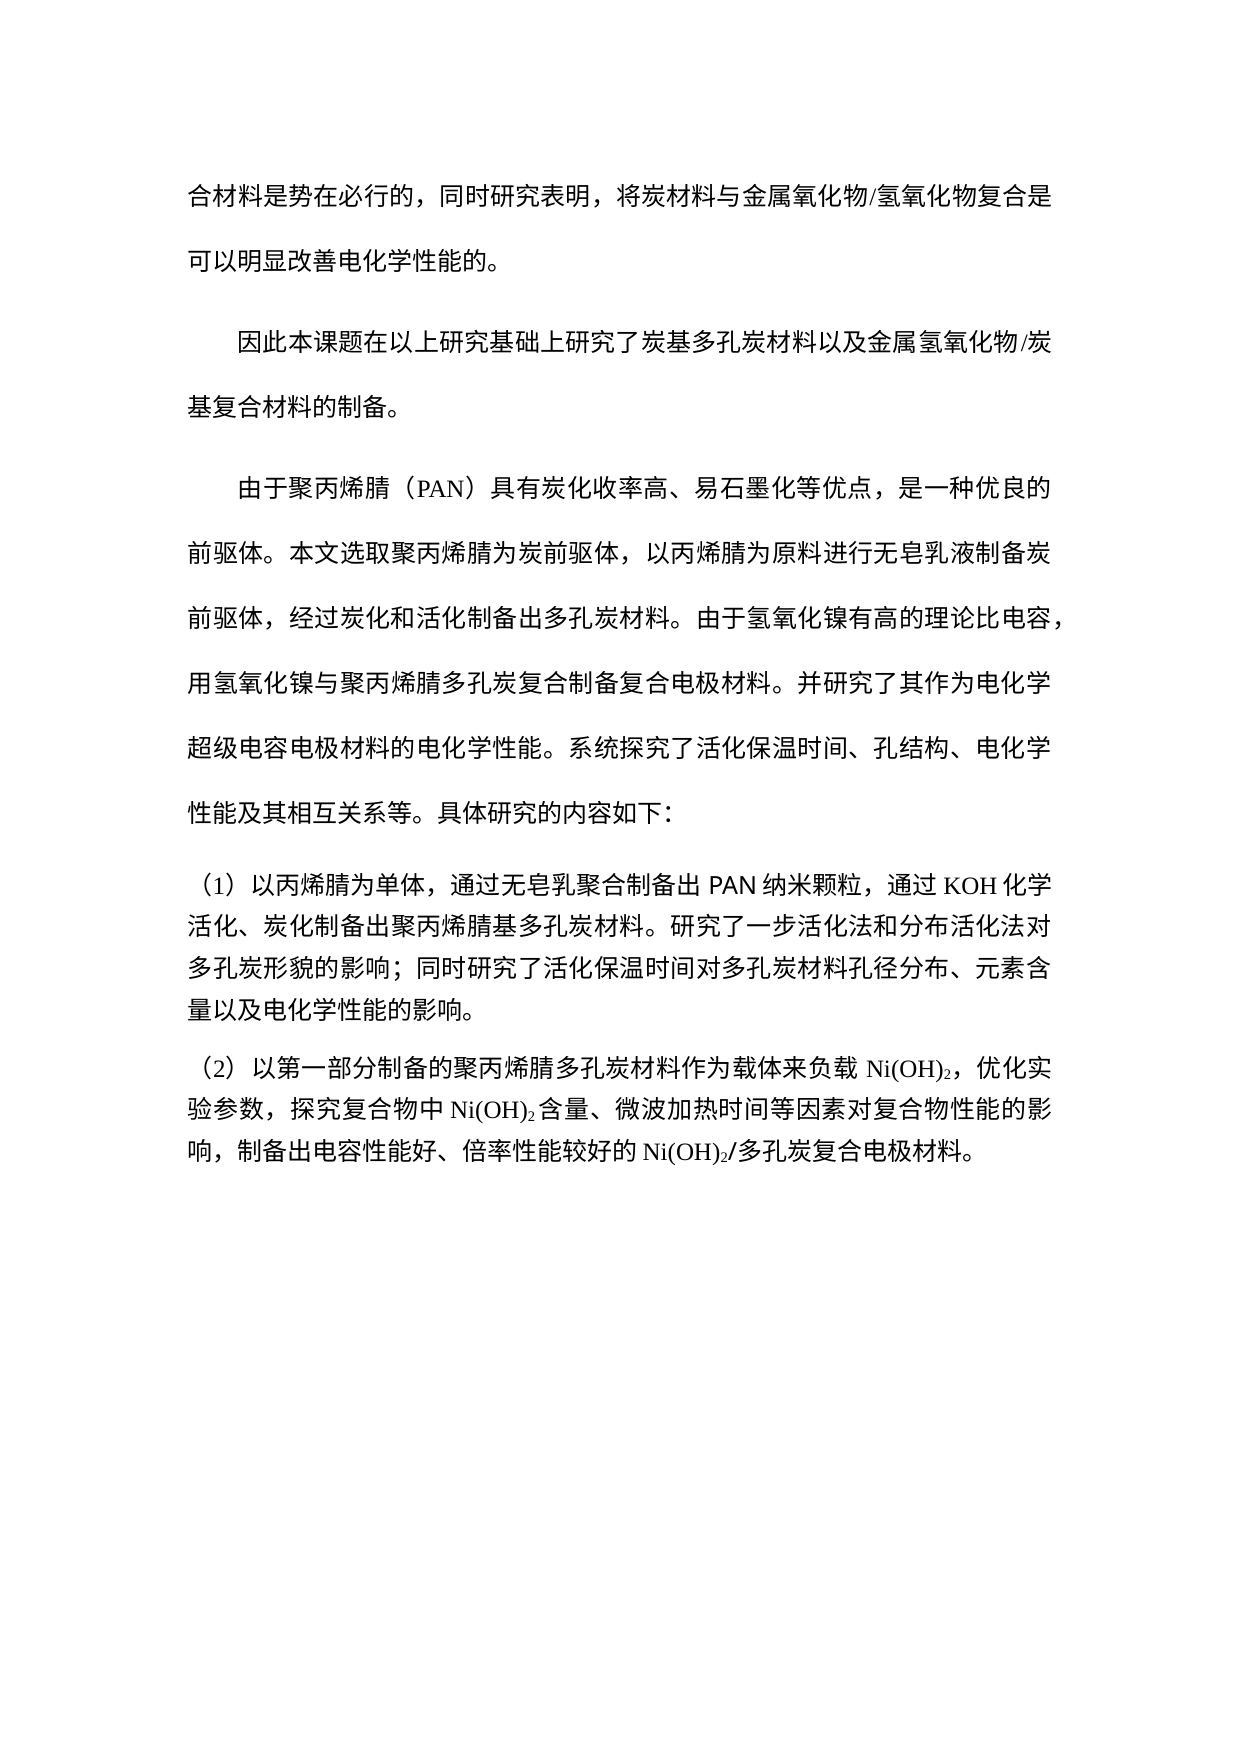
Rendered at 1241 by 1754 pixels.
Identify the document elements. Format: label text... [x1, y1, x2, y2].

text 因此本课题在以上研究基础上研究了炭基多孔炭材料以及金属氢氧化物/炭基复合材料的制备。 [187, 308, 1053, 438]
list 以丙烯腈为单体，通过无皂乳聚合制备出PAN纳米颗粒，通过KOH化学活化、炭化制备出聚丙烯腈基多孔炭材料。研究了一步活化法和分布活化法对多孔炭形貌的影响；同时研究了活化保温时间对多孔炭材料孔径分布、元素含量以及电化学性能的影响。 [187, 861, 1053, 1027]
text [187, 162, 1053, 292]
text （2）以第一部分制备的聚丙烯腈多孔炭材料作为载体来负载Ni(OH)2，优化实验参数，探究复合物中Ni(OH)2含量、微波加热时间等因素对复合物性能的影响，制备出电容性能好、倍率性能较好的Ni(OH)2/多孔炭复合电极材料。 [187, 1044, 1053, 1169]
text 由于聚丙烯腈（PAN）具有炭化收率高、易石墨化等优点，是一种优良的前驱体。本文选取聚丙烯腈为炭前驱体，以丙烯腈为原料进行无皂乳液制备炭前驱体，经过炭化和活化制备出多孔炭材料。由于氢氧化镍有高的理论比电容，用氢氧化镍与聚丙烯腈多孔炭复合制备复合电极材料。并研究了其作为电化学超级电容电极材料的电化学性能。系统探究了活化保温时间、孔结构、电化学性能及其相互关系等。具体研究的内容如下： [187, 454, 1053, 844]
